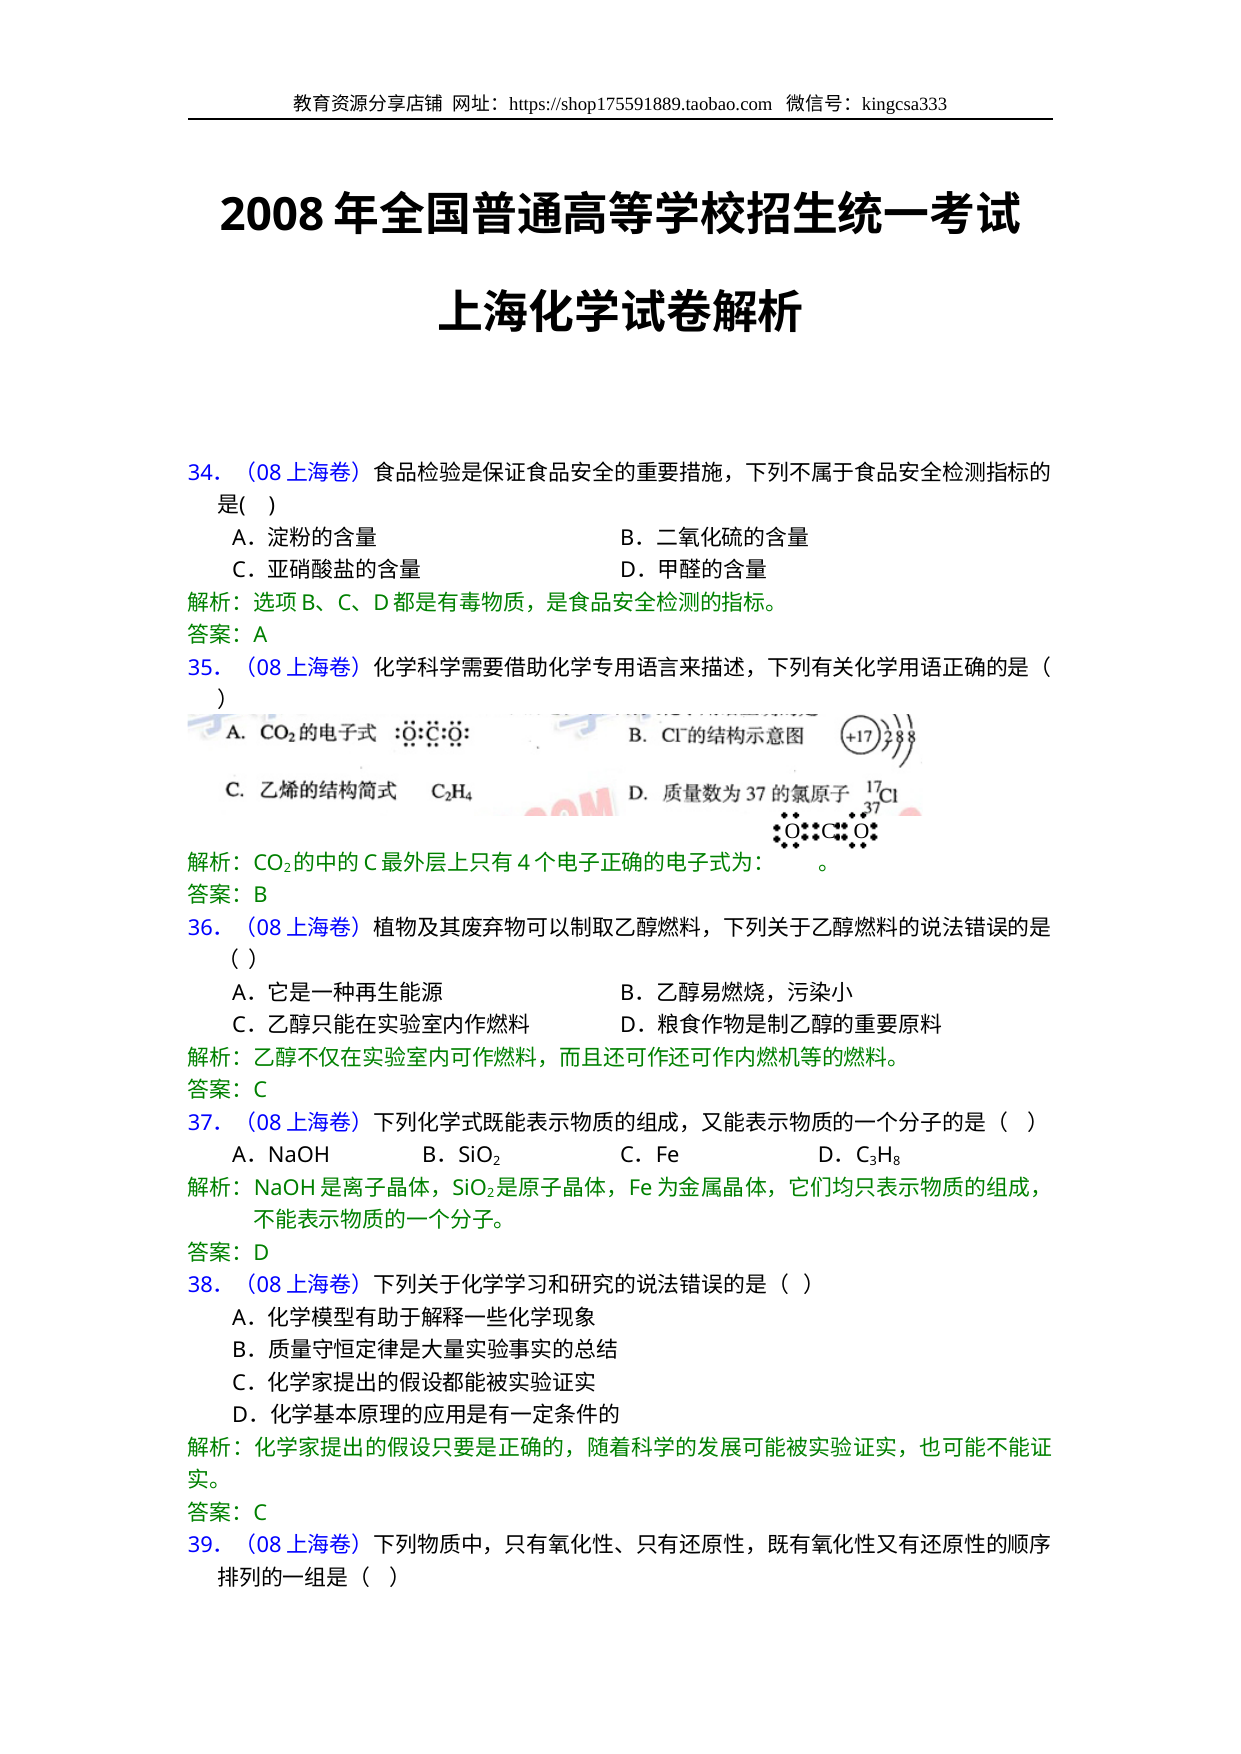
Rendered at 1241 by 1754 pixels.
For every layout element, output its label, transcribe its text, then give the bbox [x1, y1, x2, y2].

text 34．（08上海卷）食品检验是保证食品安全的重要措施，下列不属于食品安全检测指标的是( ) [188, 454, 1053, 519]
text D．化学基本原理的应用是有一定条件的 [232, 1397, 1053, 1429]
picture [187, 714, 923, 854]
text 答案：B [187, 877, 1053, 909]
text A．淀粉的含量 B．二氧化硫的含量 [232, 519, 1053, 552]
text 答案：C [187, 1072, 1053, 1104]
text 上海化学试卷解析 [187, 259, 1053, 357]
text C．乙醇只能在实验室内作燃料 D．粮食作物是制乙醇的重要原料 [232, 1007, 1053, 1039]
text C．亚硝酸盐的含量 D．甲醛的含量 [232, 552, 1053, 584]
text 解析：选项B、C、D都是有毒物质，是食品安全检测的指标。 [187, 584, 1053, 617]
text 解析：乙醇不仅在实验室内可作燃料，而且还可作还可作内燃机等的燃料。 [187, 1039, 1053, 1072]
text 39．（08上海卷）下列物质中，只有氧化性、只有还原性，既有氧化性又有还原性的顺序排列的一组是（ ） [188, 1527, 1053, 1592]
text A．NaOH B．SiO2 C．Fe D．C3H8 [232, 1137, 1053, 1169]
text 2008年全国普通高等学校招生统一考试 [187, 162, 1053, 259]
text C．化学家提出的假设都能被实验证实 [232, 1364, 1053, 1397]
text 答案：A [187, 617, 1053, 649]
text 38．（08上海卷）下列关于化学学习和研究的说法错误的是（ ） [188, 1267, 1053, 1299]
text 答案：D [187, 1234, 1053, 1267]
text 解析：化学家提出的假设只要是正确的，随着科学的发展可能被实验证实，也可能不能证实。 [187, 1429, 1053, 1494]
text A．它是一种再生能源 B．乙醇易燃烧，污染小 [232, 974, 1053, 1007]
text 37．（08上海卷）下列化学式既能表示物质的组成，又能表示物质的一个分子的是（ ） [188, 1104, 1053, 1137]
text 解析：CO2的中的C最外层上只有4个电子正确的电子式为： 。 [187, 844, 1053, 877]
text 解析：NaOH是离子晶体，SiO2是原子晶体，Fe为金属晶体，它们均只表示物质的组成，不能表示物质的一个分子。 [187, 1169, 1053, 1234]
text A．化学模型有助于解释一些化学现象 [232, 1299, 1053, 1332]
text B．质量守恒定律是大量实验事实的总结 [232, 1332, 1053, 1364]
text 答案：C [187, 1494, 1053, 1527]
text 36．（08上海卷）植物及其废弃物可以制取乙醇燃料，下列关于乙醇燃料的说法错误的是（ ） [188, 909, 1053, 974]
text 35．（08上海卷）化学科学需要借助化学专用语言来描述，下列有关化学用语正确的是（ ） [188, 649, 1053, 714]
